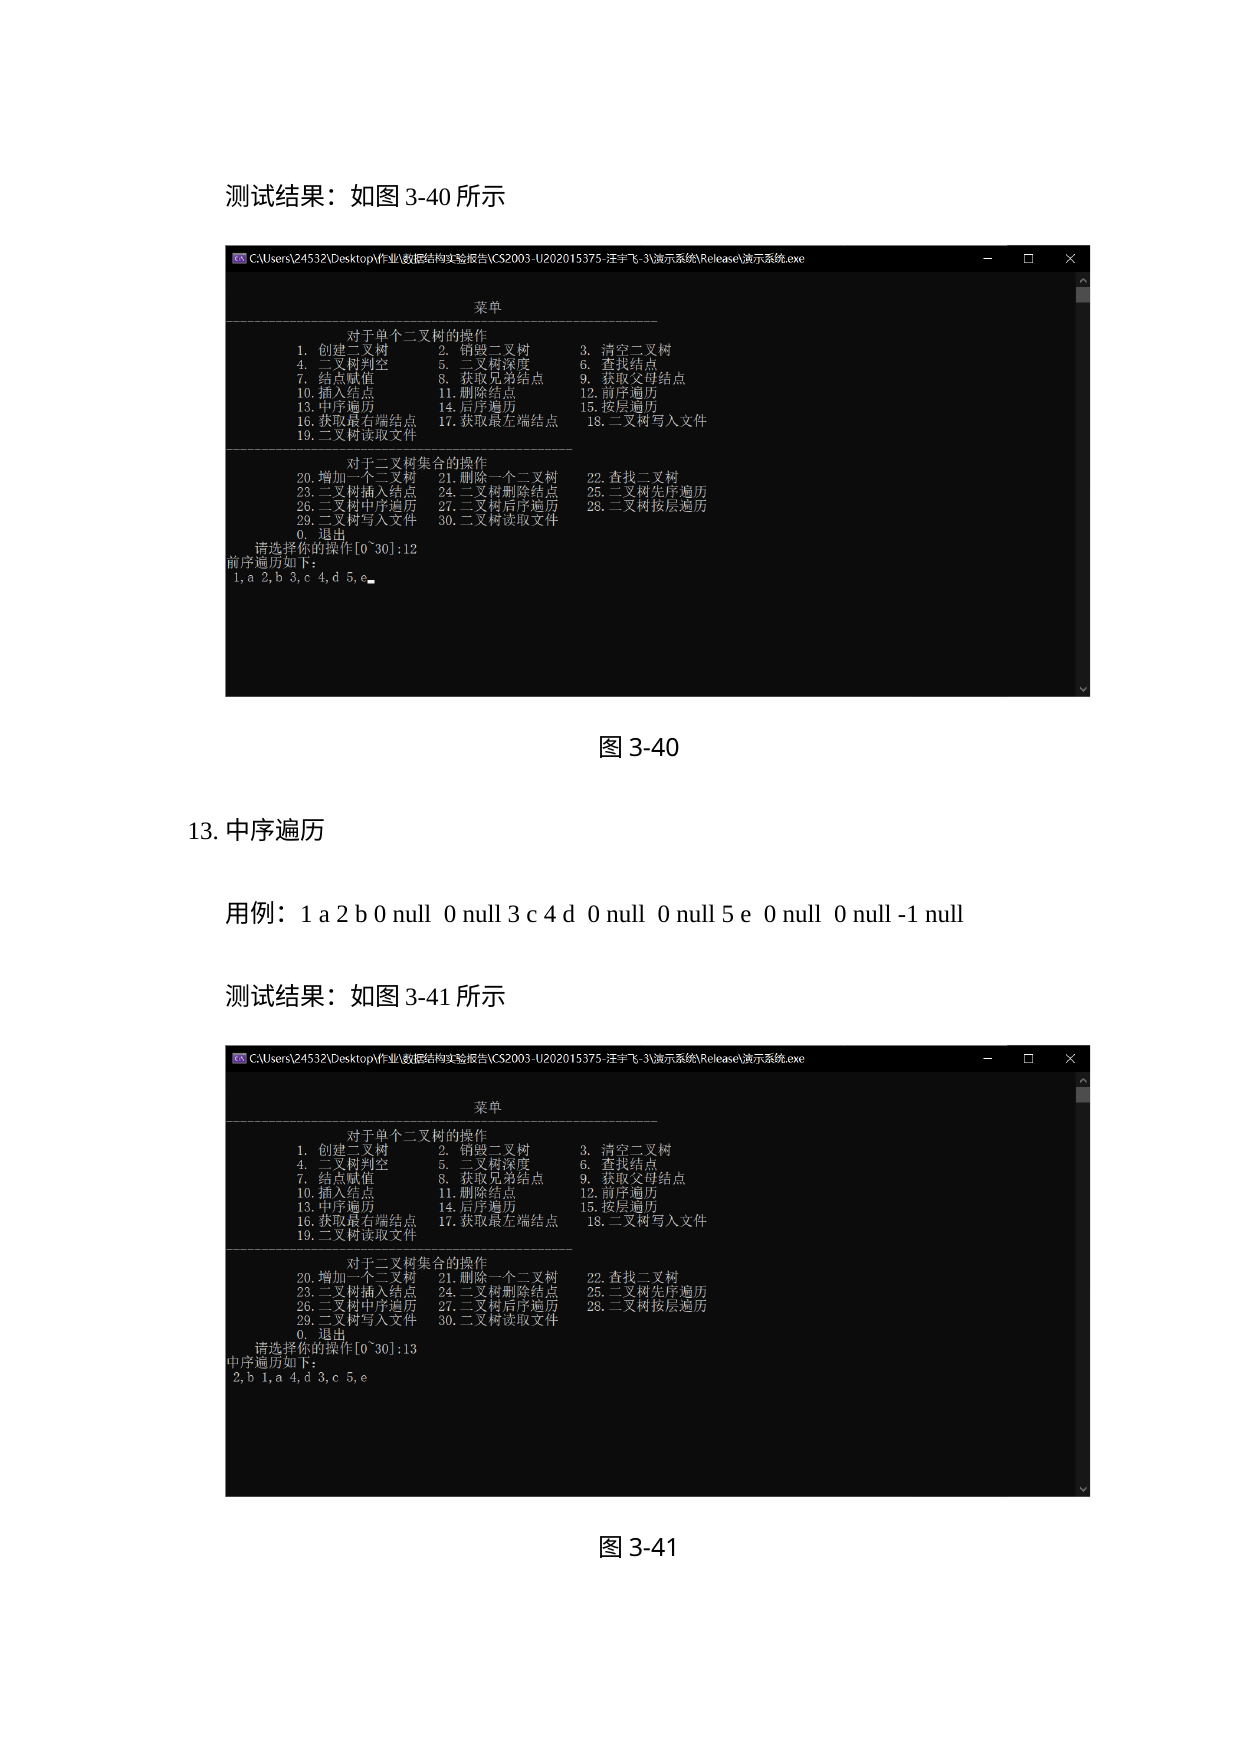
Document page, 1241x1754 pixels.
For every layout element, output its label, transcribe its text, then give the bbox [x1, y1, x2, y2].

list 测试结果：如图3-40所示 [225, 162, 1053, 227]
list 图3-40 [225, 713, 1053, 778]
picture [225, 245, 1091, 697]
picture [225, 1045, 1091, 1497]
list 用例：1 a 2 b 0 null 0 null 3 c 4 d 0 null 0 null 5 e 0 null 0 null -1 null [225, 879, 1053, 944]
list 中序遍历 [187, 796, 1053, 861]
list 图3-41 [225, 1513, 1053, 1578]
list 测试结果：如图3-41所示 [225, 962, 1053, 1027]
